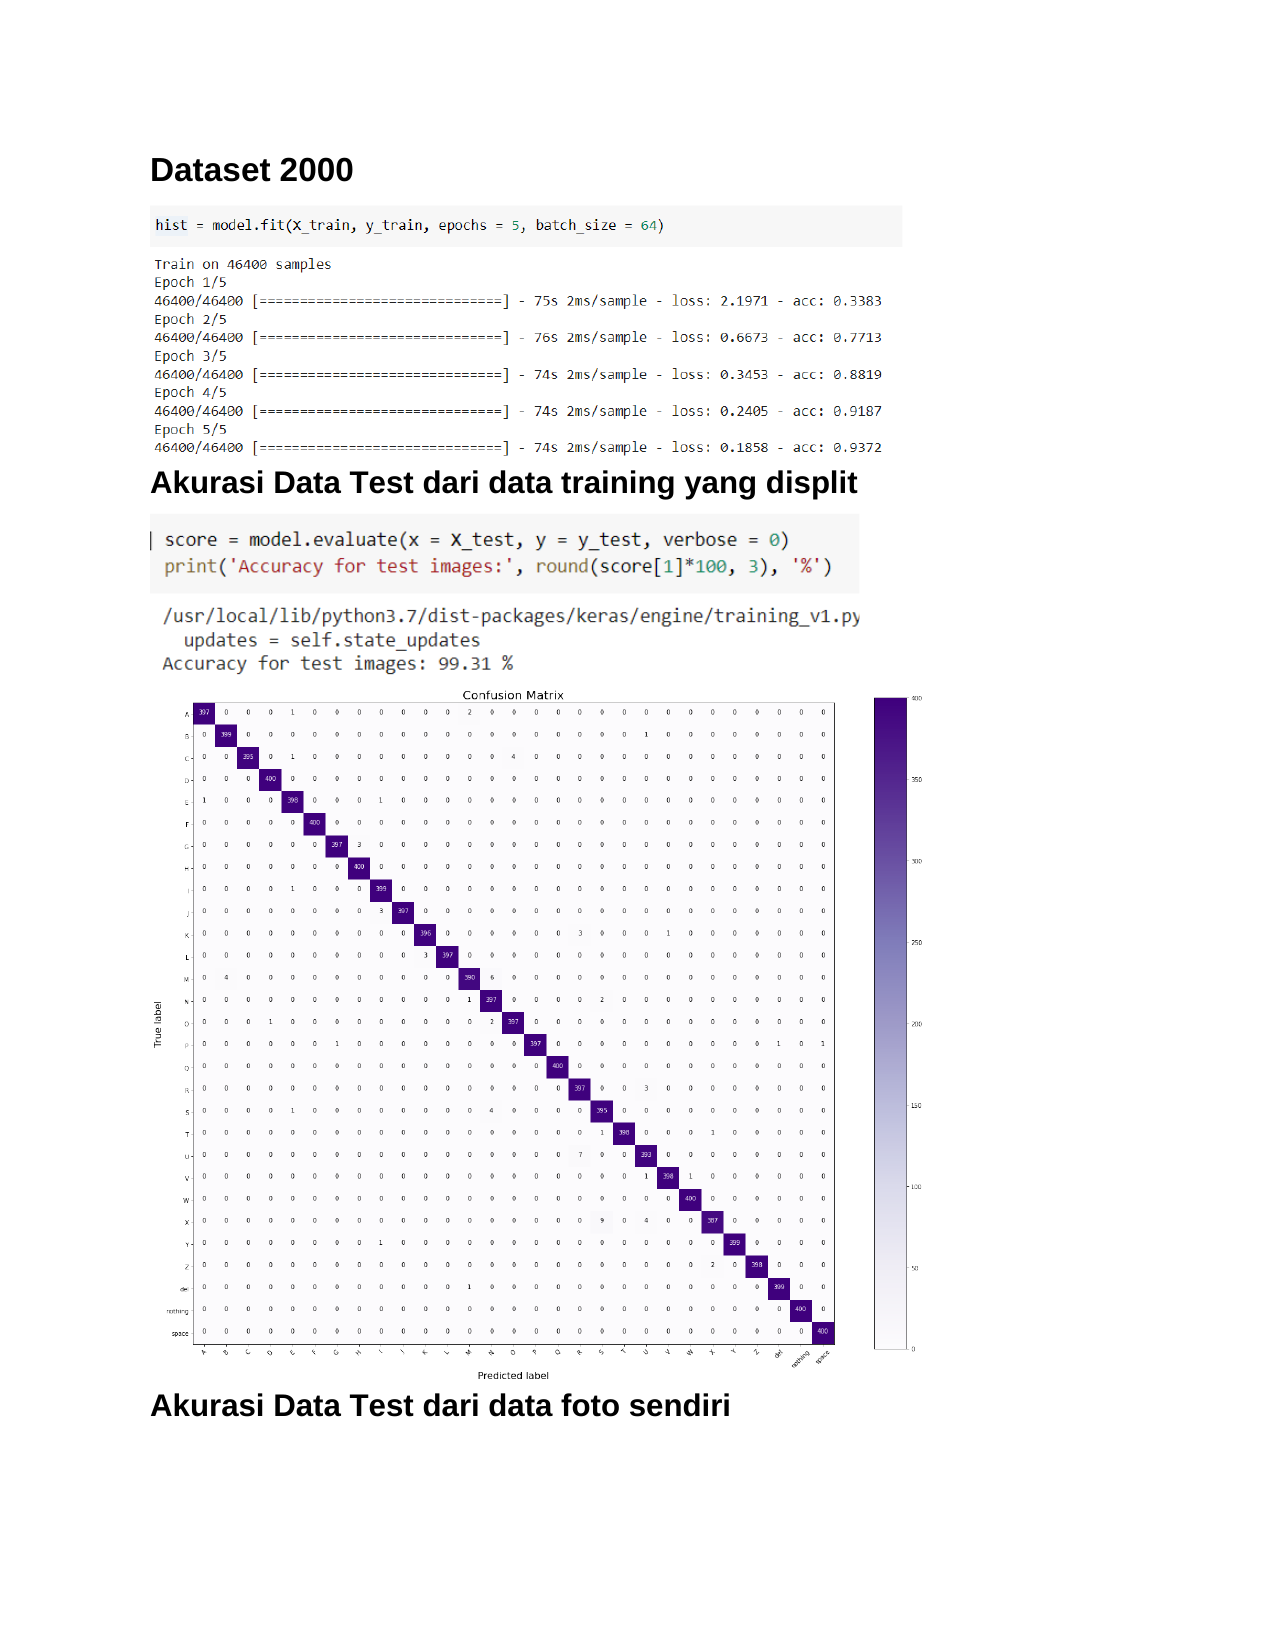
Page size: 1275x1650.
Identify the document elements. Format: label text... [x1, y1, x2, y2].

text Akurasi Data Test dari data training yang displit [150, 464, 1125, 500]
picture [150, 686, 926, 1384]
text Akurasi Data Test dari data foto sendiri [150, 1387, 1125, 1423]
picture [150, 201, 903, 460]
picture [150, 505, 860, 683]
subtitle Dataset 2000 [150, 150, 1125, 188]
